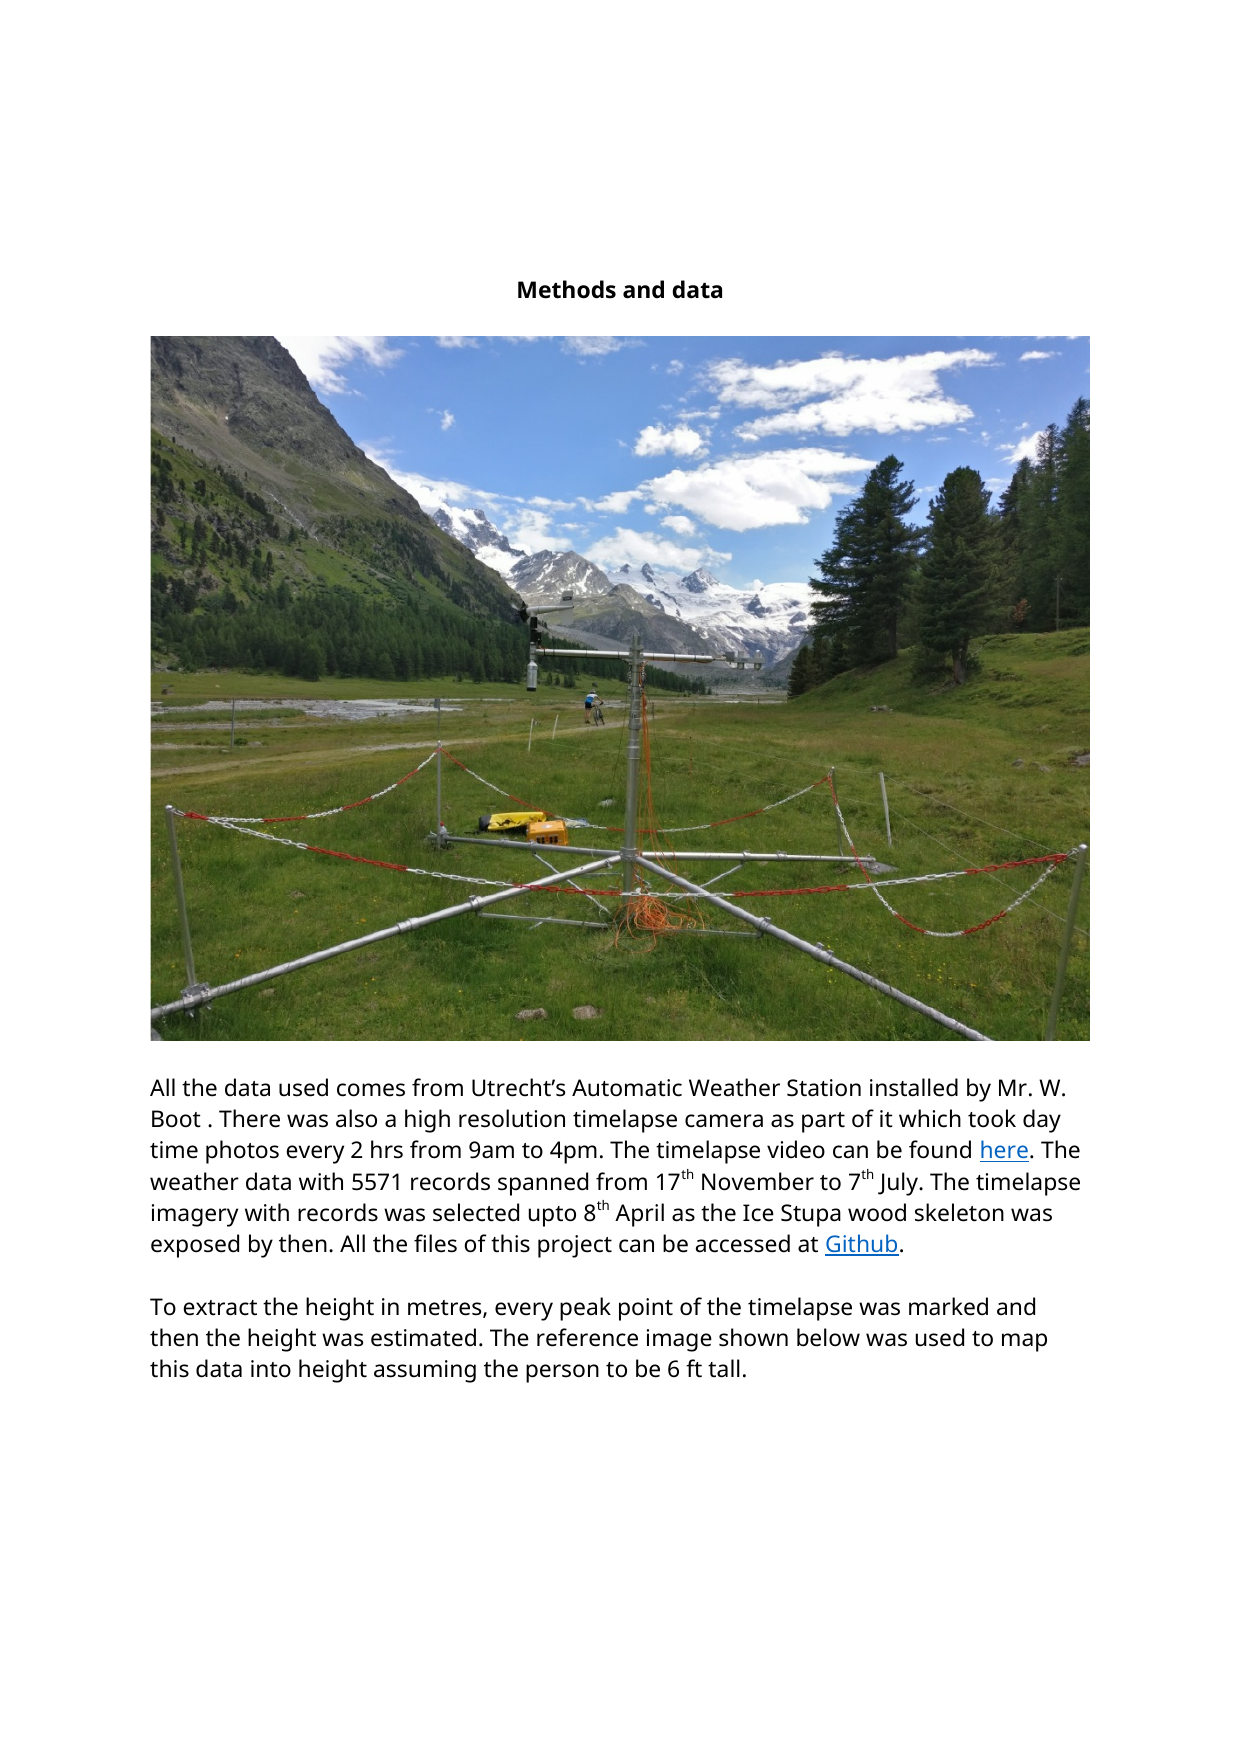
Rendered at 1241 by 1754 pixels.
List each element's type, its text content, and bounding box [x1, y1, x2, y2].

text To extract the height in metres, every peak point of the timelapse was marked and then the height was estimated. The reference image shown below was used to map this data into height assuming the person to be 6 ft tall. [150, 1291, 1090, 1384]
text All the data used comes from Utrecht’s Automatic Weather Station installed by Mr. W. Boot . There was also a high resolution timelapse camera as part of it which took day time photos every 2 hrs from 9am to 4pm. The timelapse video can be found here. The weather data with 5571 records spanned from 17th November to 7th July. The timelapse imagery with records was selected upto 8th April as the Ice Stupa wood skeleton was exposed by then. All the files of this project can be accessed at Github. [150, 1072, 1090, 1259]
text Methods and data [150, 274, 1090, 306]
picture [150, 336, 1090, 1041]
